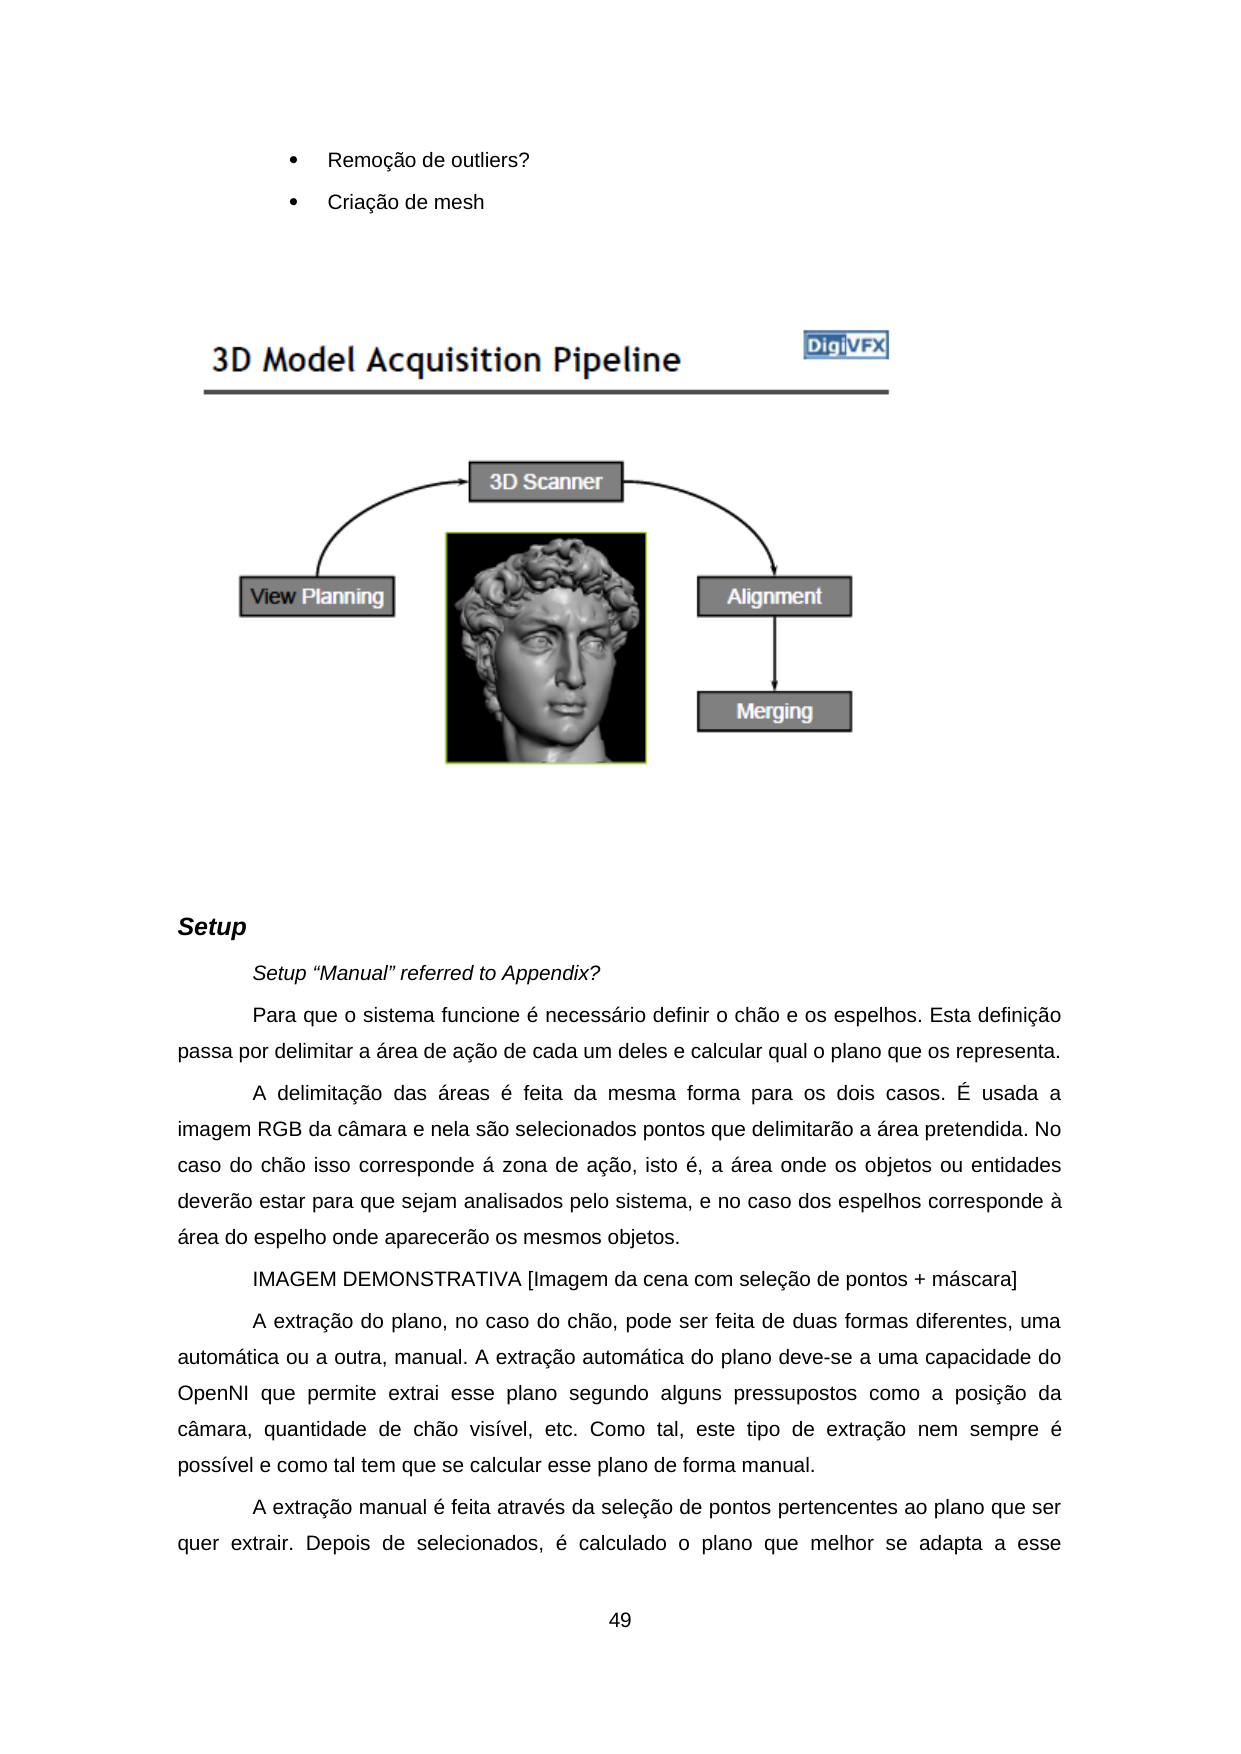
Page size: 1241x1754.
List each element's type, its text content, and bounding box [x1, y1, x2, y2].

list Remoção de outliers? [290, 148, 1063, 172]
text A delimitação das áreas é feita da mesma forma para os dois casos. É usada a imagem RGB da câmara e nela são selecionados pontos que delimitarão a área pretendida. No caso do chão isso corresponde á zona de ação, isto é, a área onde os objetos ou entidades deverão estar para que sejam analisados pelo sistema, e no caso dos espelhos corresponde à área do espelho onde aparecerão os mesmos objetos. [177, 1081, 1063, 1249]
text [177, 1495, 1063, 1555]
text IMAGEM DEMONSTRATIVA [Imagem da cena com seleção de pontos + máscara] [177, 1267, 1063, 1291]
list Criação de mesh [290, 190, 1063, 214]
text A extração do plano, no caso do chão, pode ser feita de duas formas diferentes, uma automática ou a outra, manual. A extração automática do plano deve-se a uma capacidade do OpenNI que permite extrai esse plano segundo alguns pressupostos como a posição da câmara, quantidade de chão visível, etc. Como tal, este tipo de extração nem sempre é possível e como tal tem que se calcular esse plano de forma manual. [177, 1309, 1063, 1477]
text Para que o sistema funcione é necessário definir o chão e os espelhos. Esta definição passa por delimitar a área de ação de cada um deles e calcular qual o plano que os representa. [177, 1003, 1063, 1063]
text Setup “Manual” referred to Appendix? [177, 961, 1063, 985]
picture [96, 281, 982, 861]
